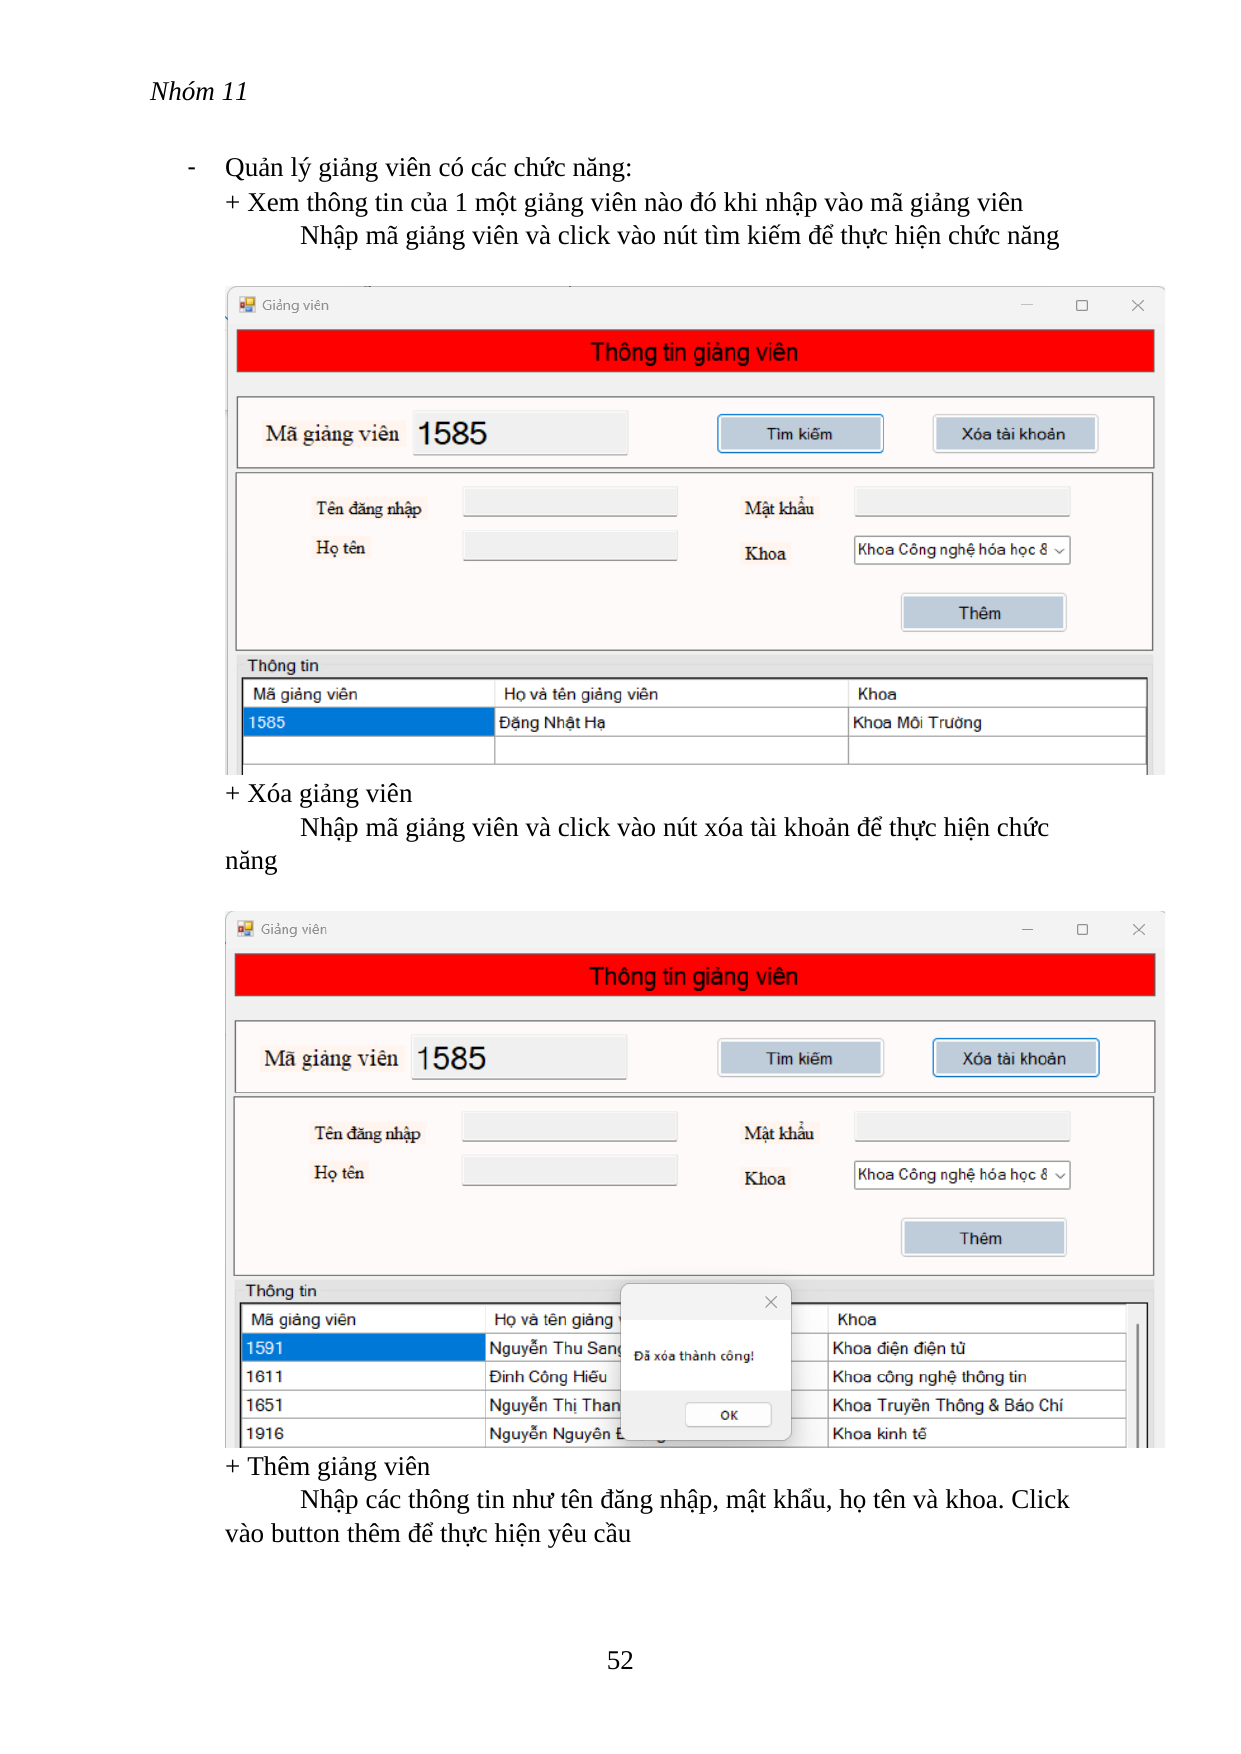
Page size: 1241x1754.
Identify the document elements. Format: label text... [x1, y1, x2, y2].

picture [225, 911, 1166, 1448]
list + Xem thông tin của 1 một giảng viên nào đó khi nhập vào mã giảng viên [225, 186, 1090, 217]
list Nhập các thông tin như tên đăng nhập, mật khẩu, họ tên và khoa. Click vào button thêm để thực hiện yêu cầu [225, 1484, 1090, 1548]
picture [225, 286, 1166, 775]
list + Thêm giảng viên [225, 1450, 1090, 1481]
list Nhập mã giảng viên và click vào nút tìm kiếm để thực hiện chức năng [225, 219, 1090, 250]
list Quản lý giảng viên có các chức năng: [187, 150, 1090, 183]
list Nhập mã giảng viên và click vào nút xóa tài khoản để thực hiện chức năng [225, 811, 1090, 875]
list + Xóa giảng viên [225, 777, 1090, 808]
